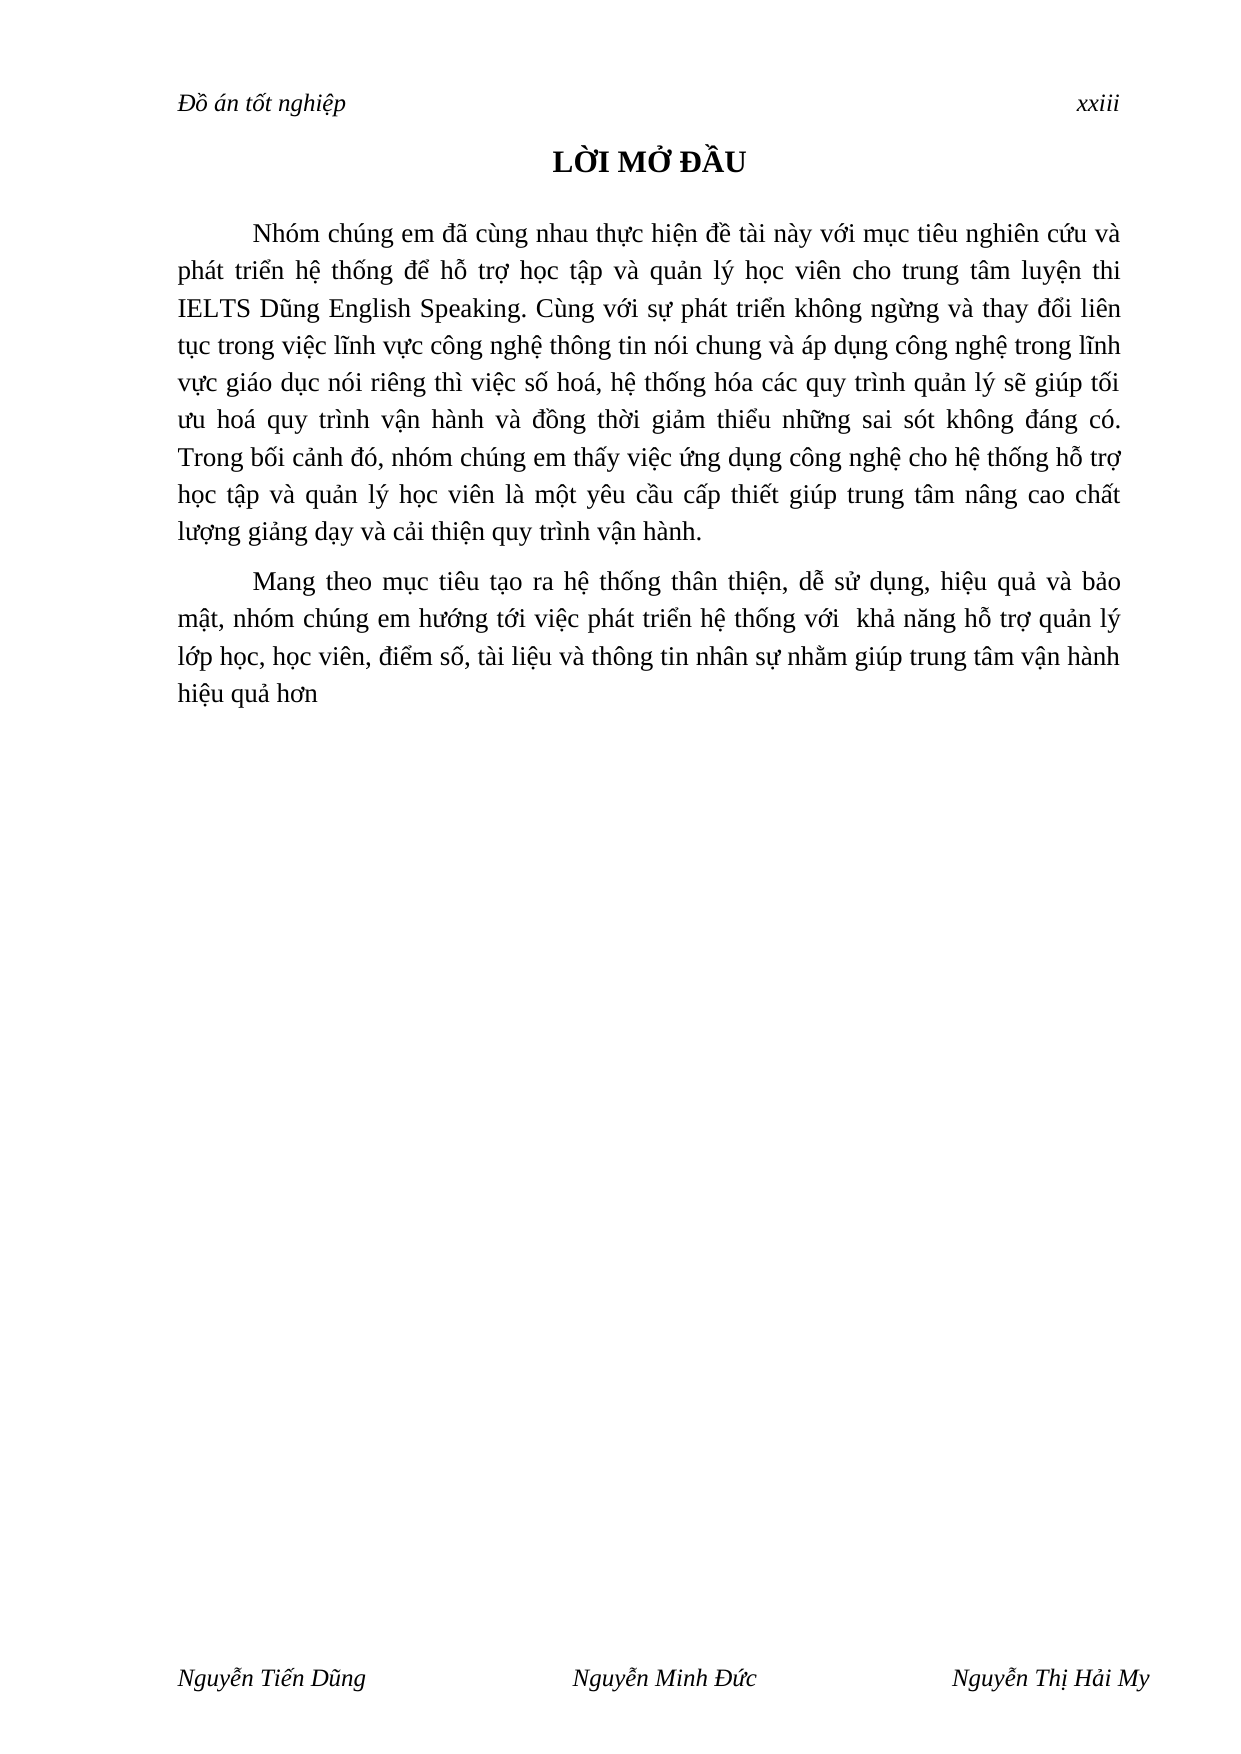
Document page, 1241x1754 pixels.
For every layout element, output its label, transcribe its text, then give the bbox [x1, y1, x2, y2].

text Mang theo mục tiêu tạo ra hệ thống thân thiện, dễ sử dụng, hiệu quả và bảo mật, nhóm chúng em hướng tới việc phát triển hệ thống với khả năng hỗ trợ quản lý lớp học, học viên, điểm số, tài liệu và thông tin nhân sự nhằm giúp trung tâm vận hành hiệu quả hơn [177, 565, 1122, 708]
subtitle LỜI MỞ ĐẦU [177, 144, 1122, 179]
text Nhóm chúng em đã cùng nhau thực hiện đề tài này với mục tiêu nghiên cứu và phát triển hệ thống để hỗ trợ học tập và quản lý học viên cho trung tâm luyện thi IELTS Dũng English Speaking. Cùng với sự phát triển không ngừng và thay đổi liên tục trong việc lĩnh vực công nghệ thông tin nói chung và áp dụng công nghệ trong lĩnh vực giáo dục nói riêng thì việc số hoá, hệ thống hóa các quy trình quản lý sẽ giúp tối ưu hoá quy trình vận hành và đồng thời giảm thiểu những sai sót không đáng có. Trong bối cảnh đó, nhóm chúng em thấy việc ứng dụng công nghệ cho hệ thống hỗ trợ học tập và quản lý học viên là một yêu cầu cấp thiết giúp trung tâm nâng cao chất lượng giảng dạy và cải thiện quy trình vận hành. [177, 217, 1122, 547]
